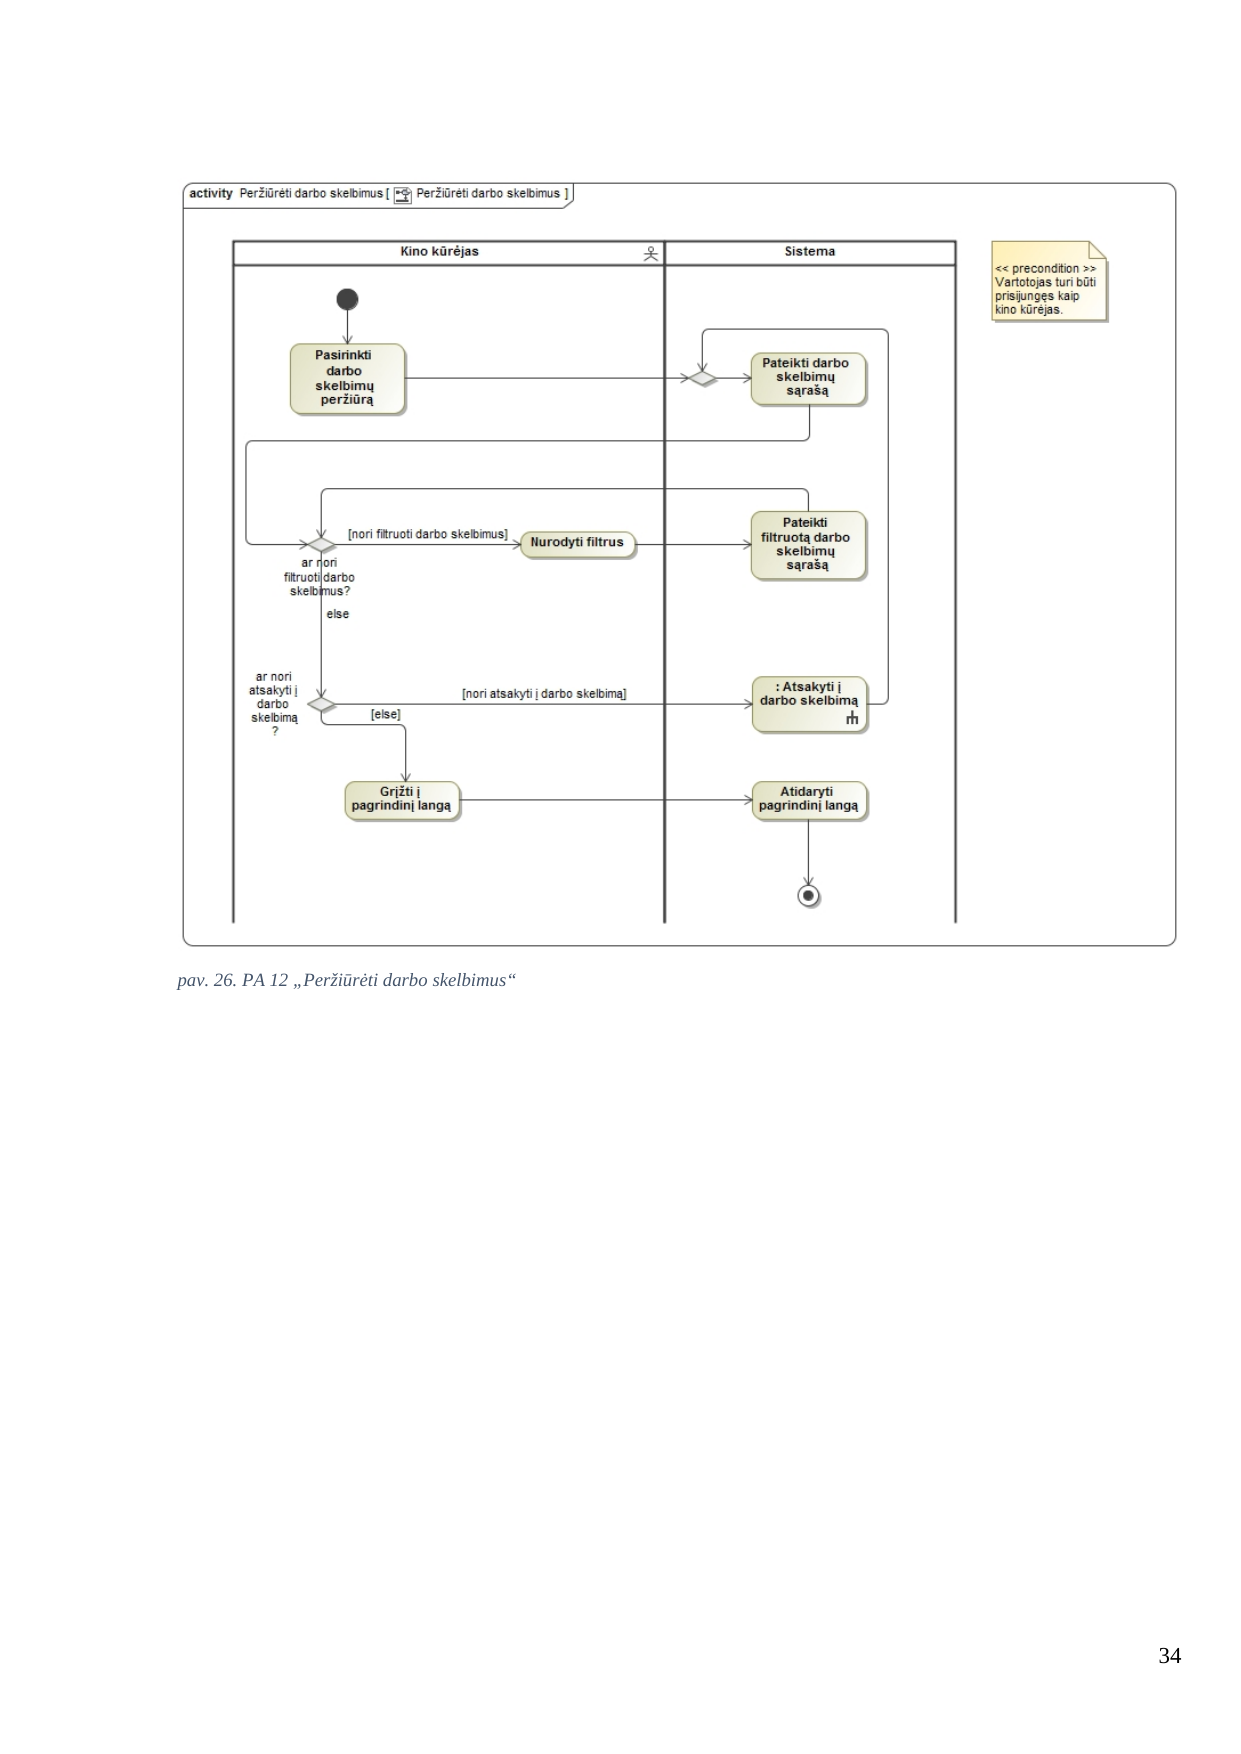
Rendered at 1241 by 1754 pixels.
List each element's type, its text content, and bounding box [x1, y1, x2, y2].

text pav. 26. PA 12 „Peržiūrėti darbo skelbimus“ [177, 969, 1181, 990]
picture [177, 177, 1181, 951]
